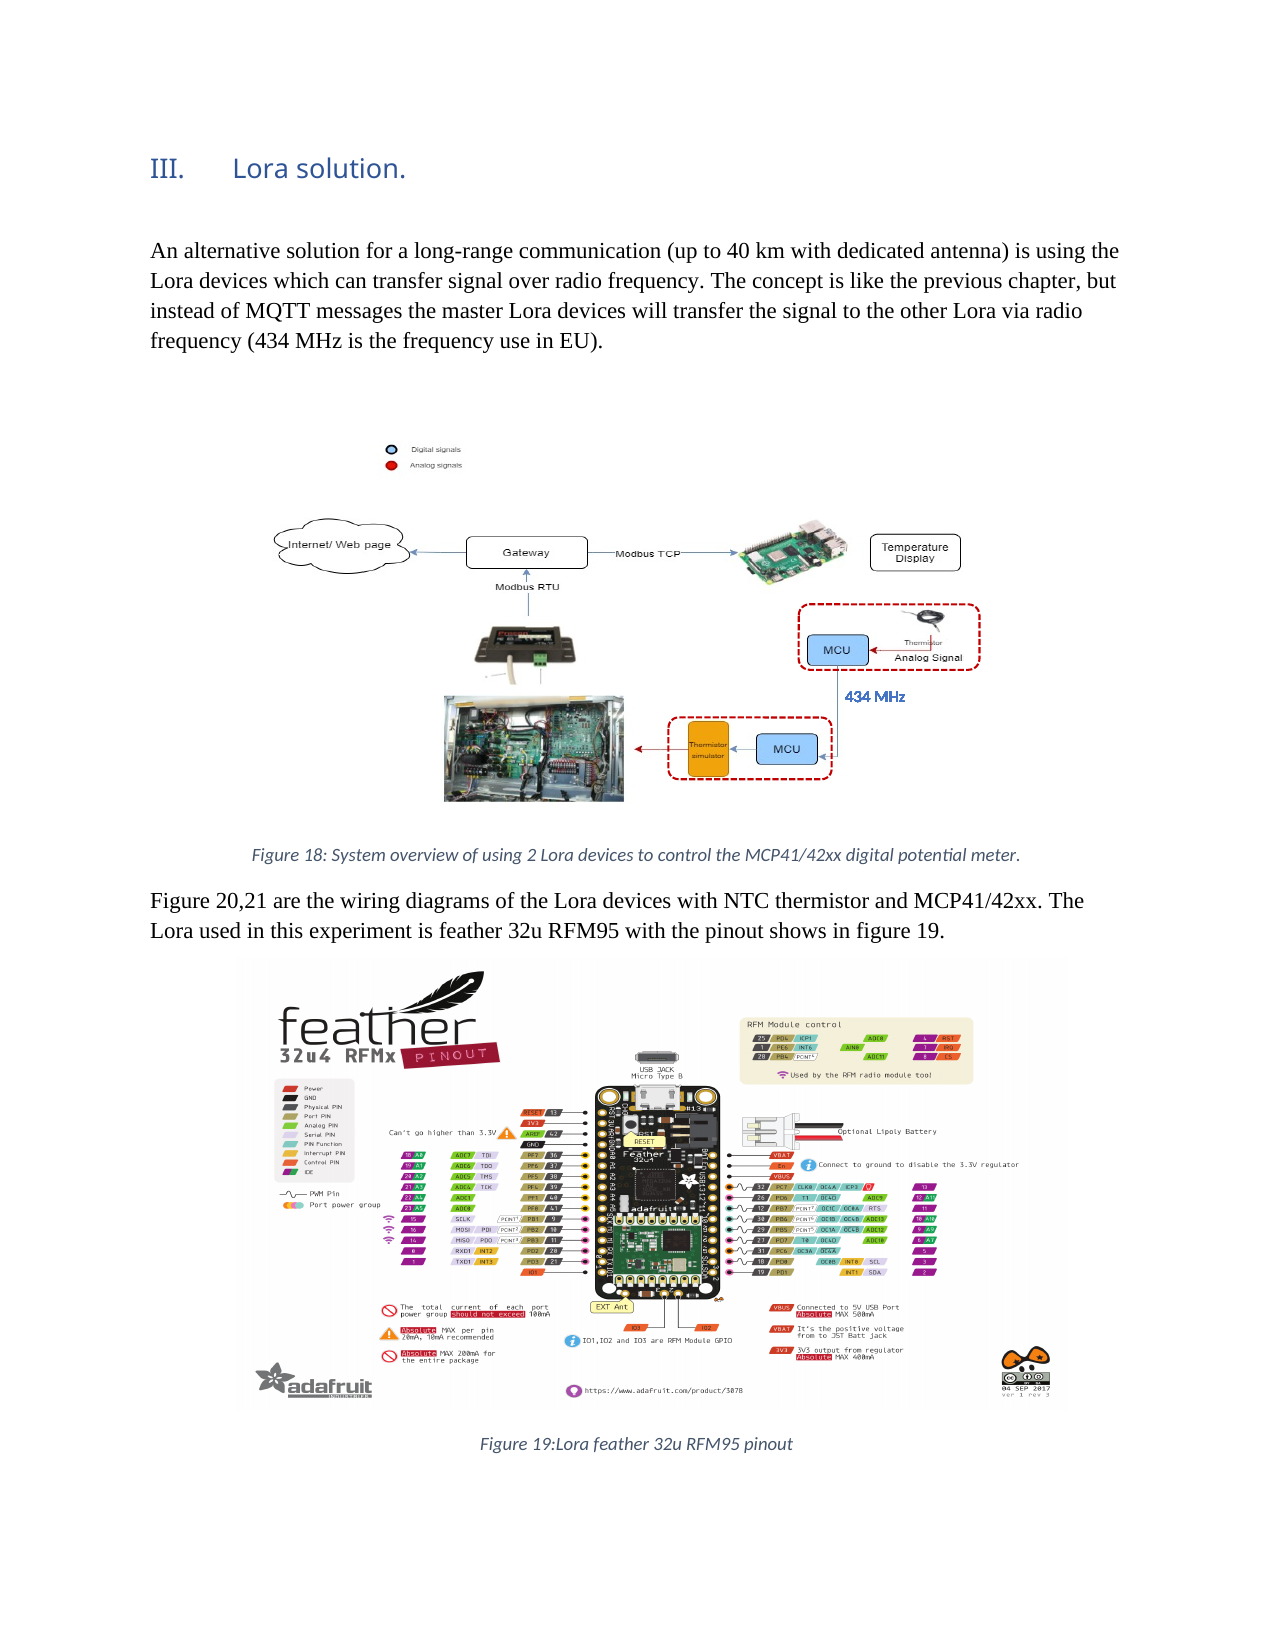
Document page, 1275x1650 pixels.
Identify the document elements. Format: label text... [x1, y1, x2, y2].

subtitle III. Lora solution. [150, 150, 1125, 187]
text An alternative solution for a long-range communication (up to 40 km with dedicated antenna) is using the Lora devices which can transfer signal over radio frequency. The concept is like the previous chapter, but instead of MQTT messages the master Lora devices will transfer the signal to the other Lora via radio frequency (434 MHz is the frequency use in EU). [150, 237, 1125, 354]
text Figure 20,21 are the wiring diagrams of the Lora devices with NTC thermistor and MCP41/42xx. The Lora used in this experiment is feather 32u RFM95 with the pinout shows in figure 19. [150, 887, 1125, 943]
picture [235, 957, 1068, 1411]
picture [264, 441, 964, 814]
text Figure 19:Lora feather 32u RFM95 pinout [150, 1432, 1125, 1455]
text Figure 18: System overview of using 2 Lora devices to control the MCP41/42xx digital potential meter. [150, 843, 1125, 866]
